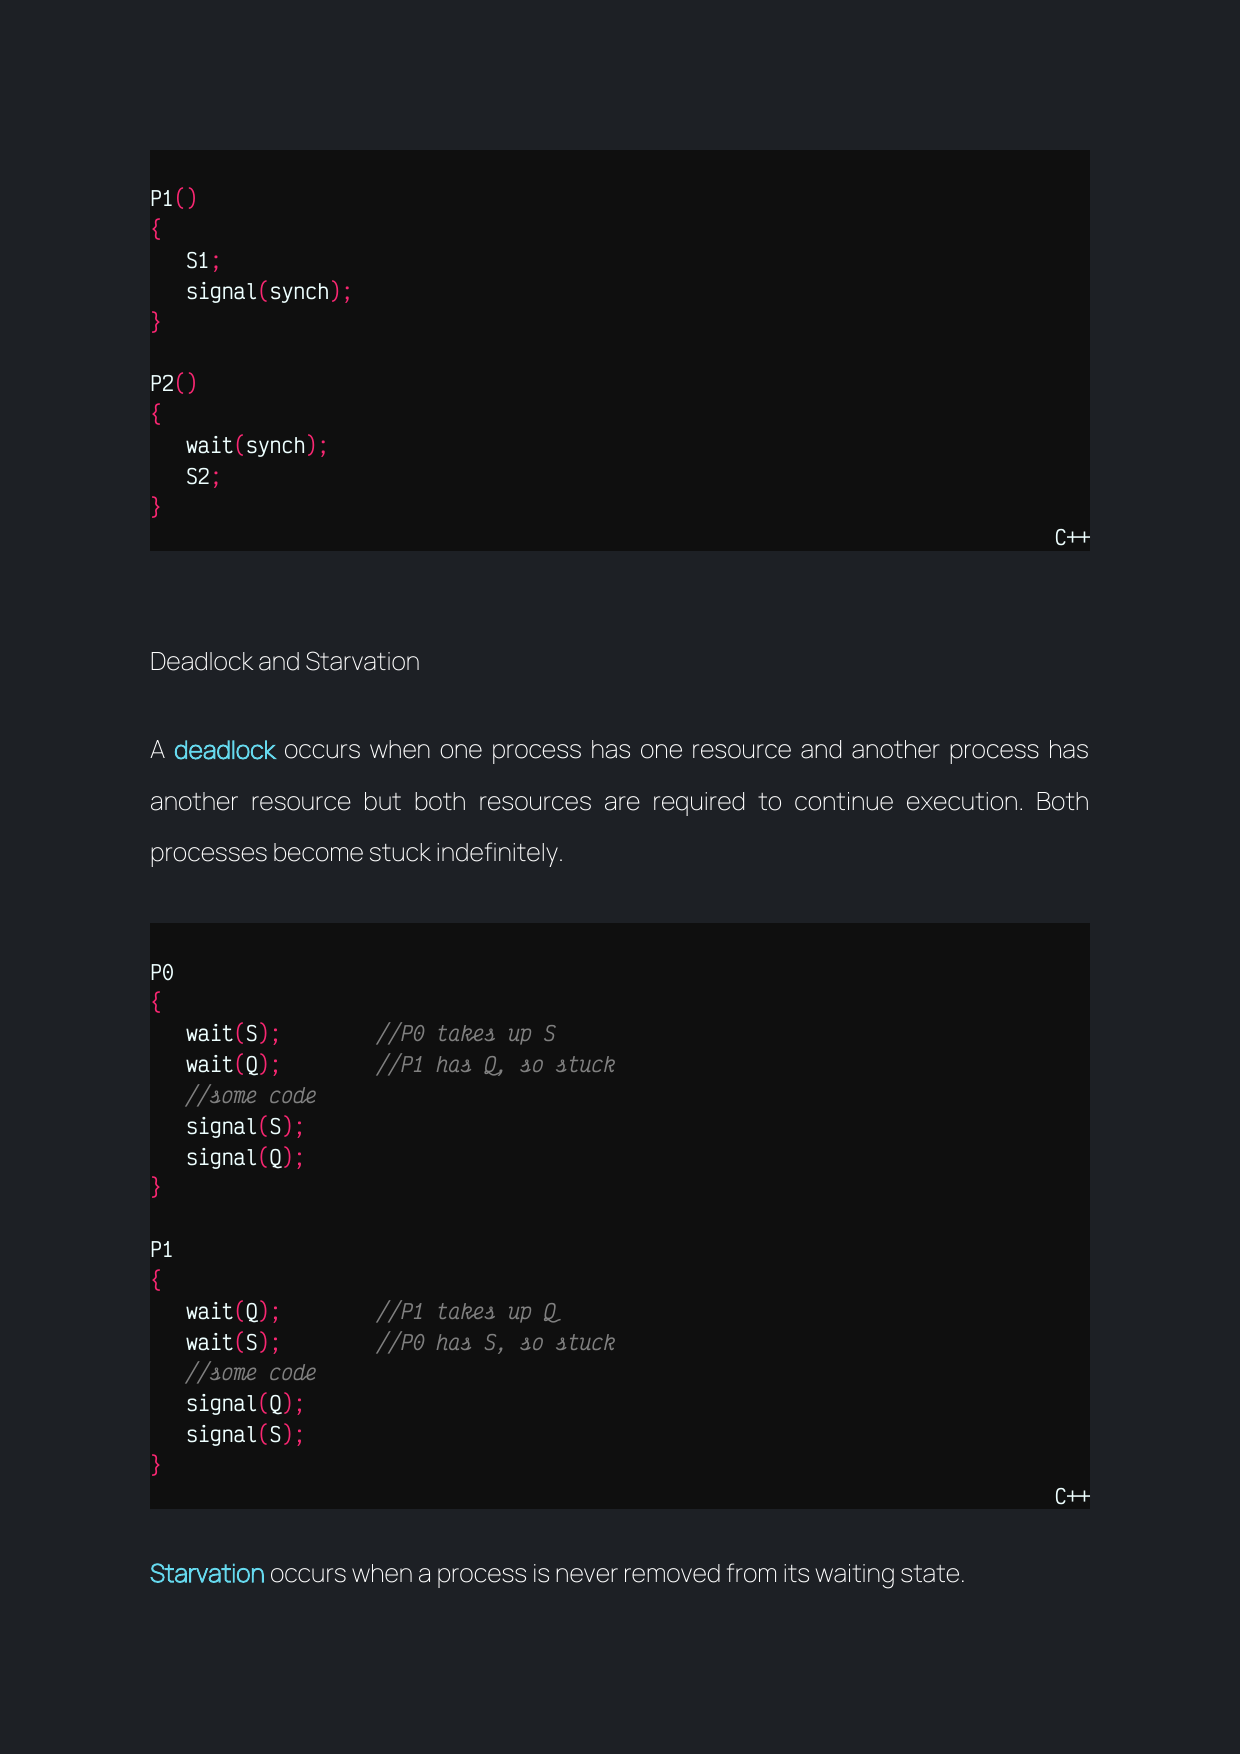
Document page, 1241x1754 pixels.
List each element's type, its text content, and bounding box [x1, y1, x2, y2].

text A deadlock occurs when one process has one resource and another process has another resource but both resources are required to continue execution. Both processes become stuck indefinitely. [150, 732, 1090, 869]
text P1() { S1; signal(synch); } P2() { wait(synch); S2; } [150, 181, 1090, 520]
text Starvation occurs when a process is never removed from its waiting state. [150, 1555, 1090, 1589]
text P0 { wait(S); //P0 takes up S wait(Q); //P1 has Q, so stuck //some code signal(S); signal(Q); } P1 { wait(Q); //P1 takes up Q wait(S); //P0 has S, so stuck //some code signal(Q); signal(S); } [150, 954, 1090, 1478]
subtitle Deadlock and Starvation [150, 643, 1090, 677]
text C++ [150, 520, 1090, 551]
text C++ [150, 1478, 1090, 1509]
